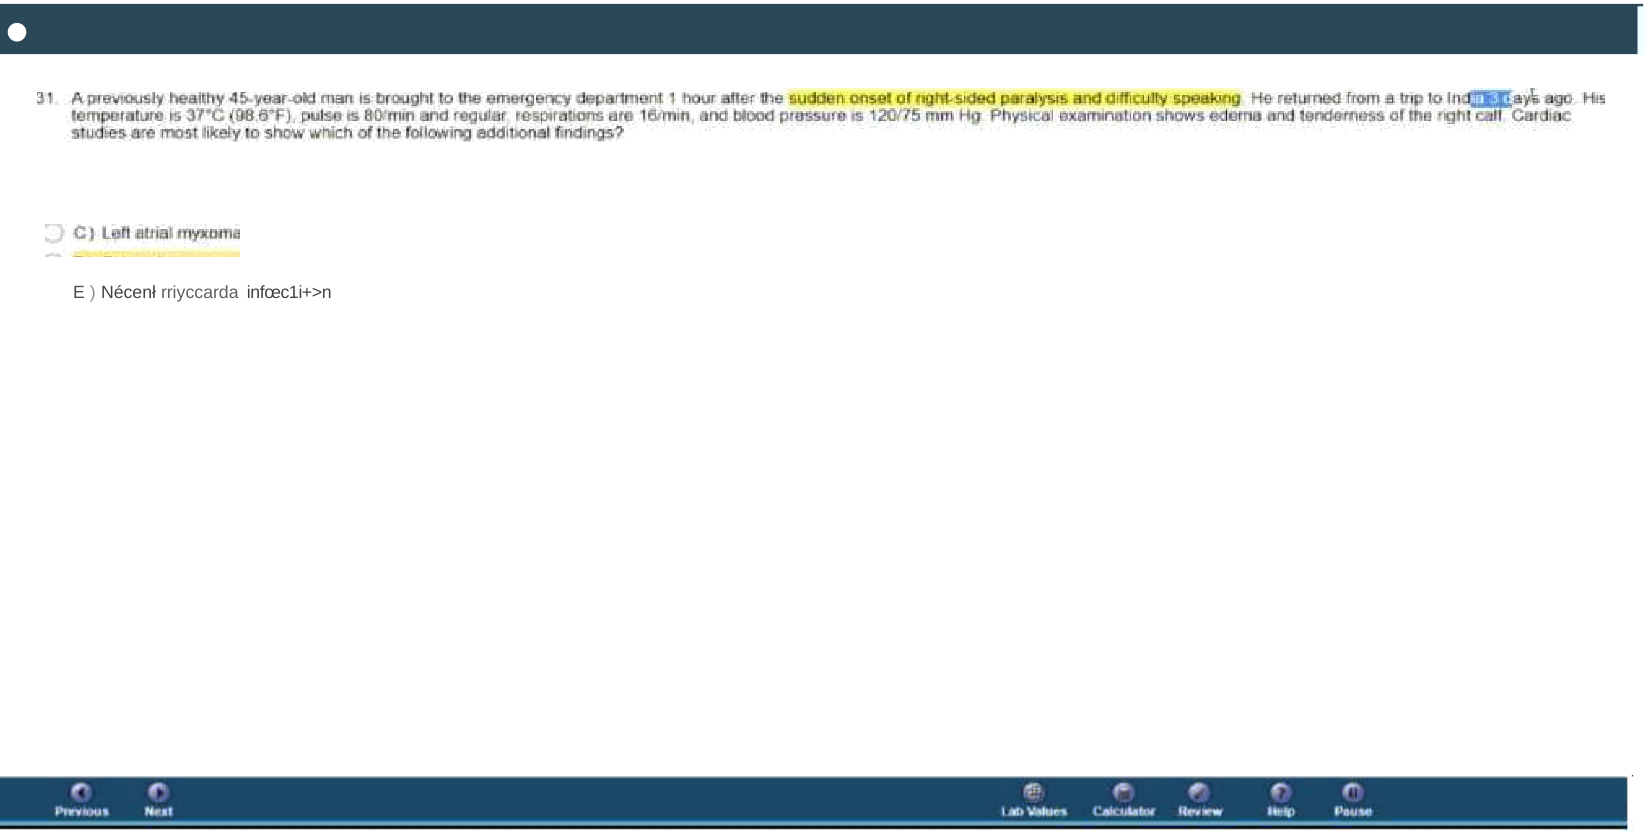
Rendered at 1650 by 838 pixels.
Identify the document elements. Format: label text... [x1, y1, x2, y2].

list I [6, 0, 1650, 69]
picture [37, 88, 1605, 142]
picture [45, 224, 240, 257]
picture [0, 775, 1634, 831]
text E ) Nécenł rriyccarda infœc1i+>n [73, 282, 1650, 302]
